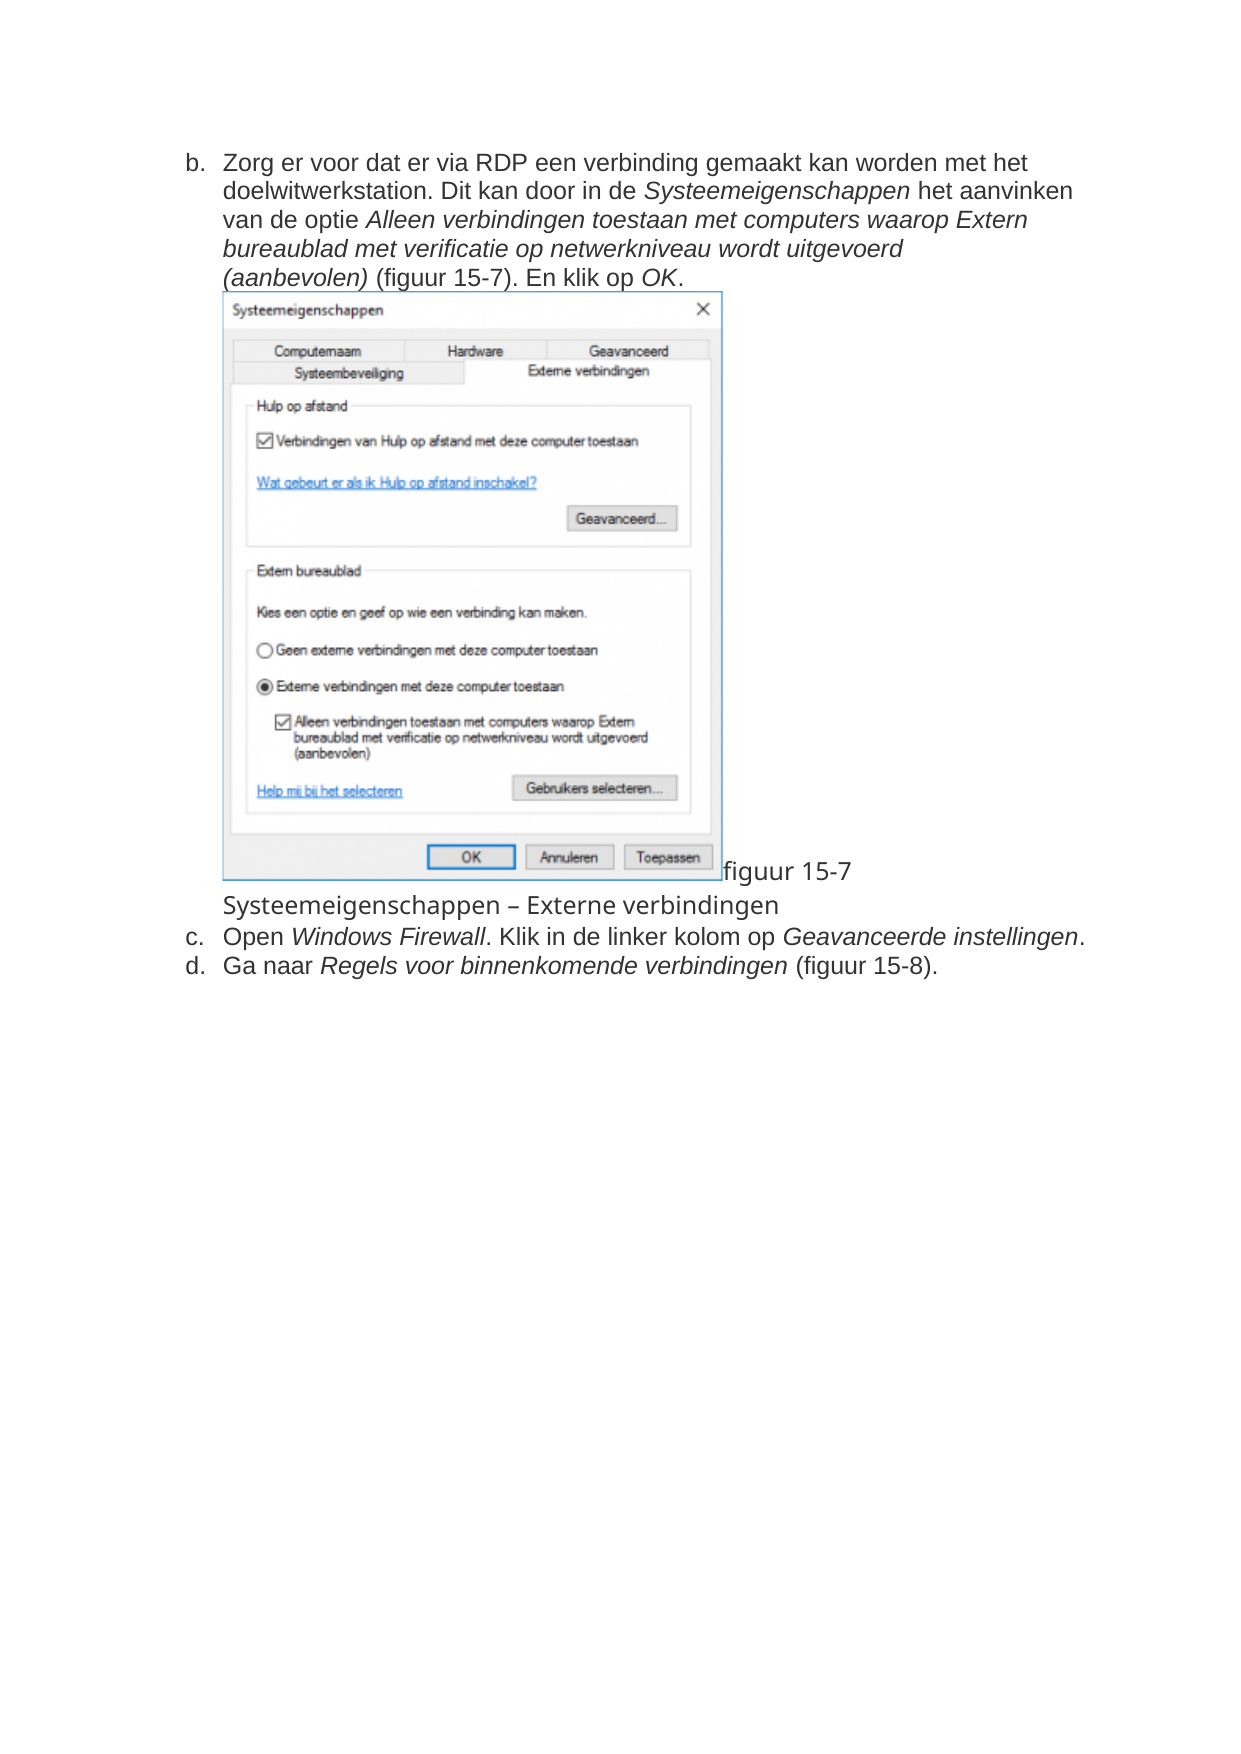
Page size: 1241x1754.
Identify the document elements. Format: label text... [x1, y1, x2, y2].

list Open Windows Firewall. Klik in de linker kolom op Geavanceerde instellingen. [185, 922, 1093, 951]
list Zorg er voor dat er via RDP een verbinding gemaakt kan worden met het doelwitwerkstation. Dit kan door in de Systeemeigenschappen het aanvinken van de optie Alleen verbindingen toestaan met computers waarop Extern bureaublad met verificatie op netwerkniveau wordt uitgevoerd (aanbevolen) (figuur 15-7). En klik op OK. [185, 148, 1093, 291]
list Ga naar Regels voor binnenkomende verbindingen (figuur 15-8). [185, 951, 1093, 979]
picture [222, 291, 723, 881]
